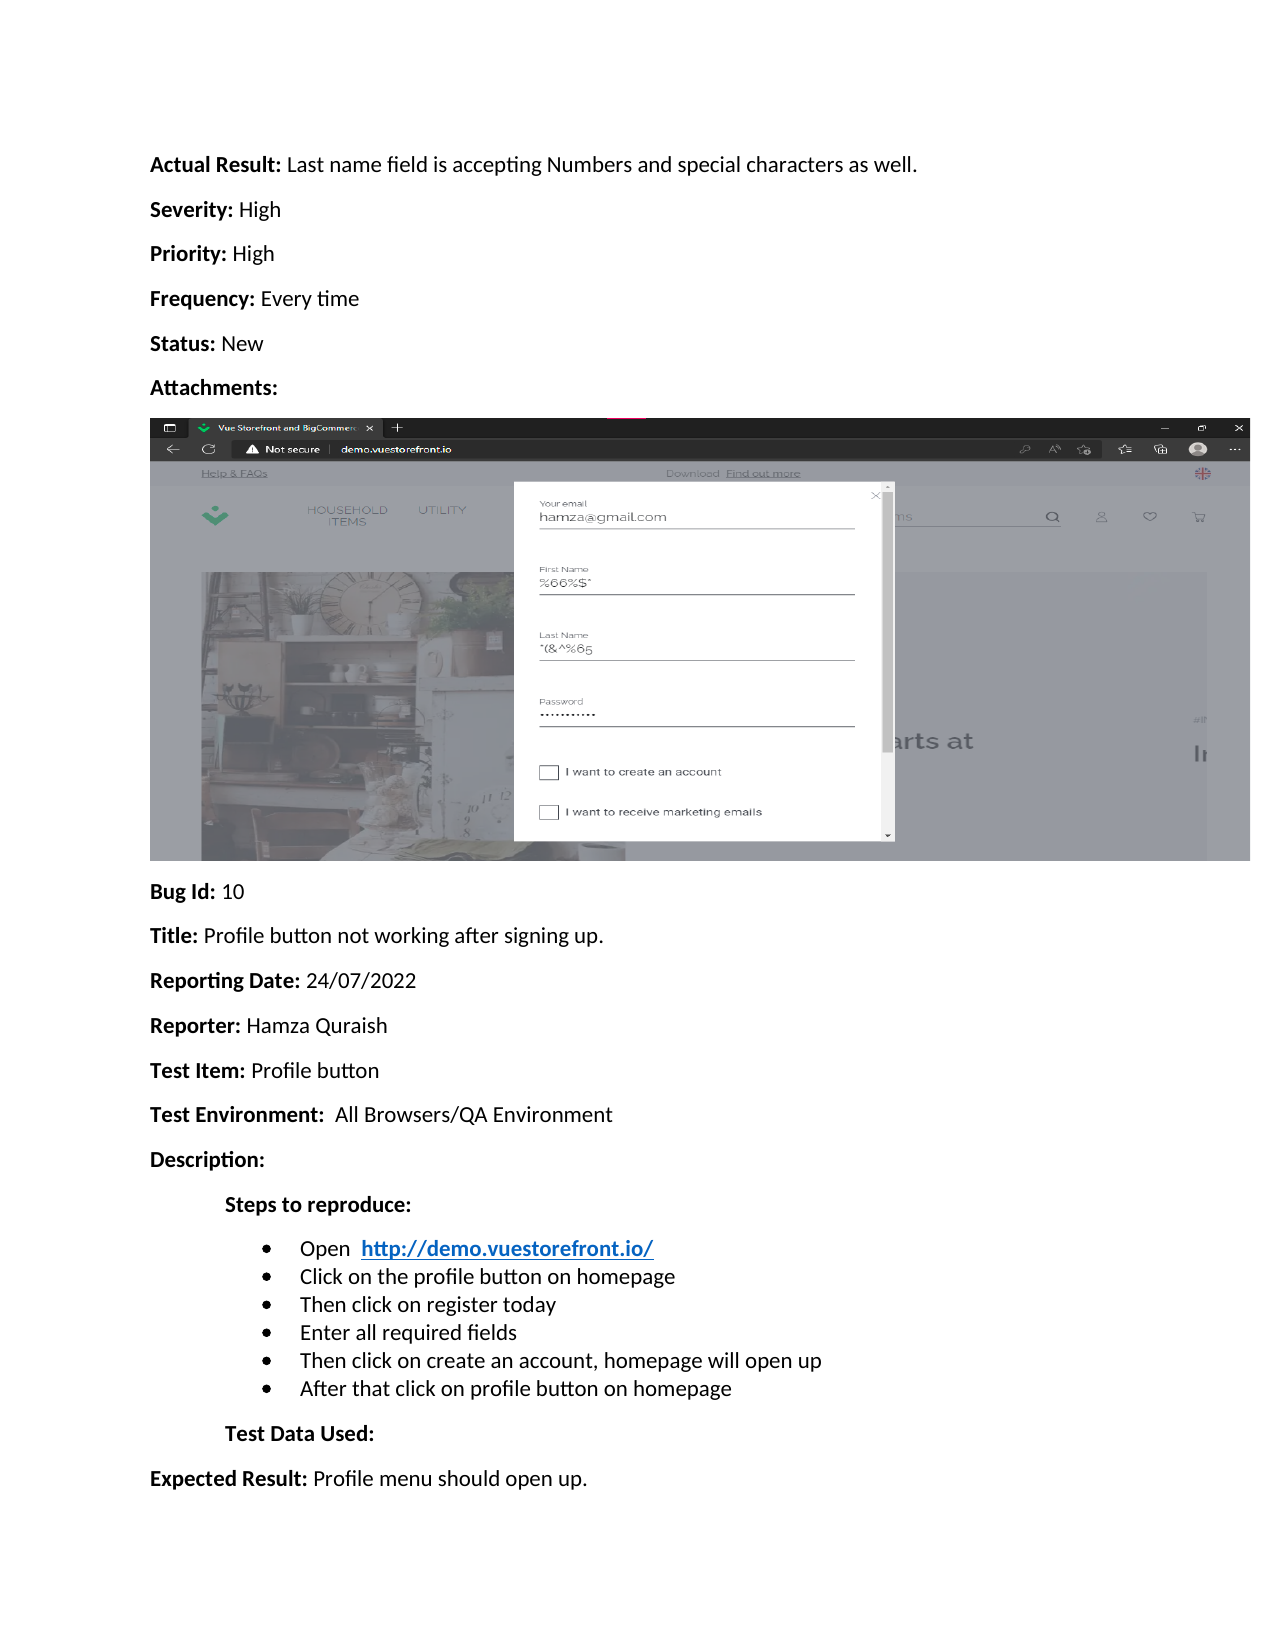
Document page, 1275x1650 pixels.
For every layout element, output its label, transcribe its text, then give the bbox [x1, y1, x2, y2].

list Then click on create an account, homepage will open up [262, 1347, 1125, 1374]
list Then click on register today [262, 1291, 1125, 1318]
text Description: [150, 1145, 1125, 1173]
text Reporter: Hamza Quraish [150, 1011, 1125, 1039]
text Steps to reproduce: [150, 1190, 1125, 1218]
text Test Item: Profile button [150, 1056, 1125, 1084]
text Reporting Date: 24/07/2022 [150, 966, 1125, 994]
text Title: Profile button not working after signing up. [150, 922, 1125, 950]
text Severity: High [150, 195, 1125, 223]
text Test Environment: All Browsers/QA Environment [150, 1100, 1125, 1128]
text Status: New [150, 329, 1125, 357]
text Bug Id: 10 [150, 877, 1125, 905]
text Priority: High [150, 239, 1125, 267]
picture [150, 418, 1250, 861]
list Open http://demo.vuestorefront.io/ [262, 1234, 1125, 1262]
text Attachments: [150, 373, 1125, 401]
list Click on the profile button on homepage [262, 1262, 1125, 1291]
text Expected Result: Profile menu should open up. [150, 1464, 1125, 1492]
text Frequency: Every time [150, 284, 1125, 312]
list Enter all required fields [262, 1318, 1125, 1347]
text Test Data Used: [150, 1419, 1125, 1447]
list After that click on profile button on homepage [262, 1374, 1125, 1403]
text Actual Result: Last name field is accepting Numbers and special characters as well. [150, 150, 1125, 178]
